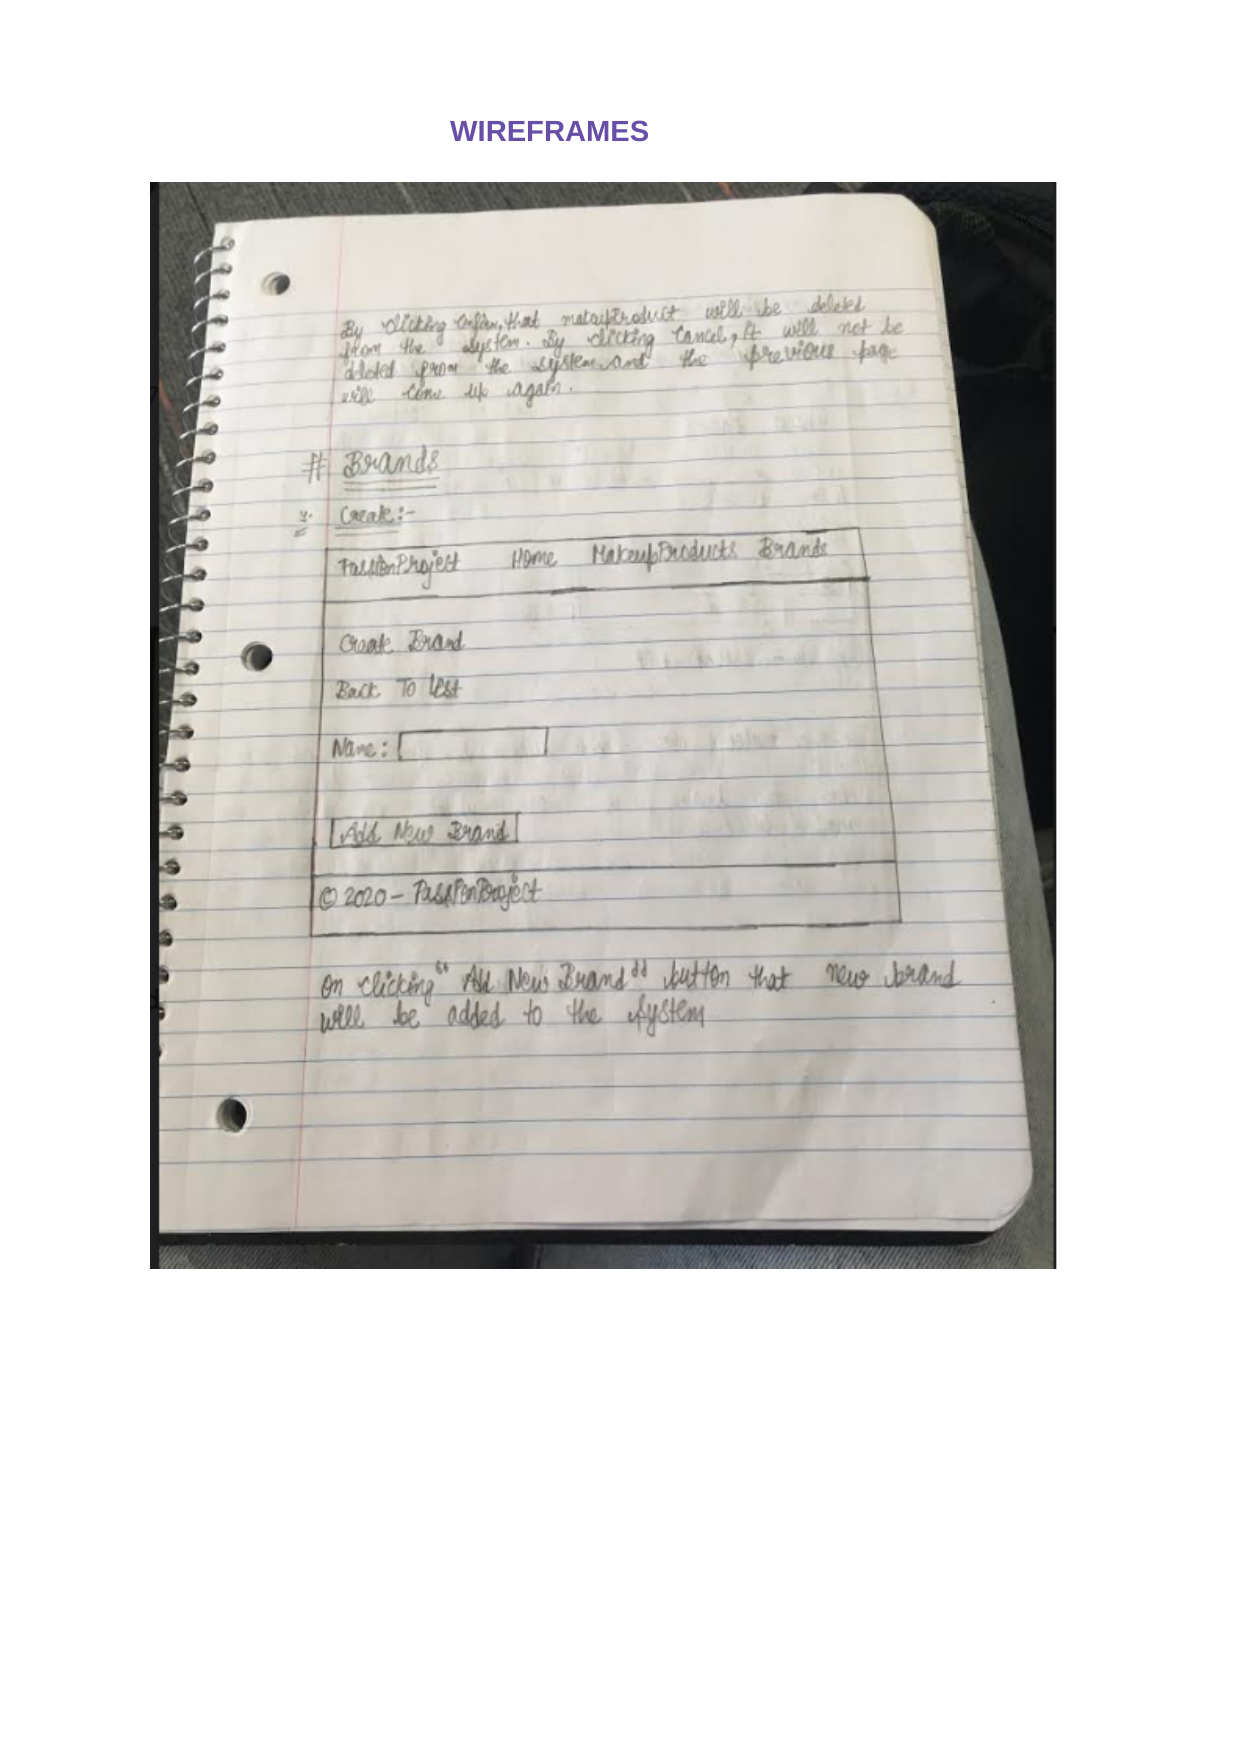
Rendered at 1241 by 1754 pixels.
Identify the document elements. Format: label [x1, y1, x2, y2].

picture [150, 182, 1057, 1269]
